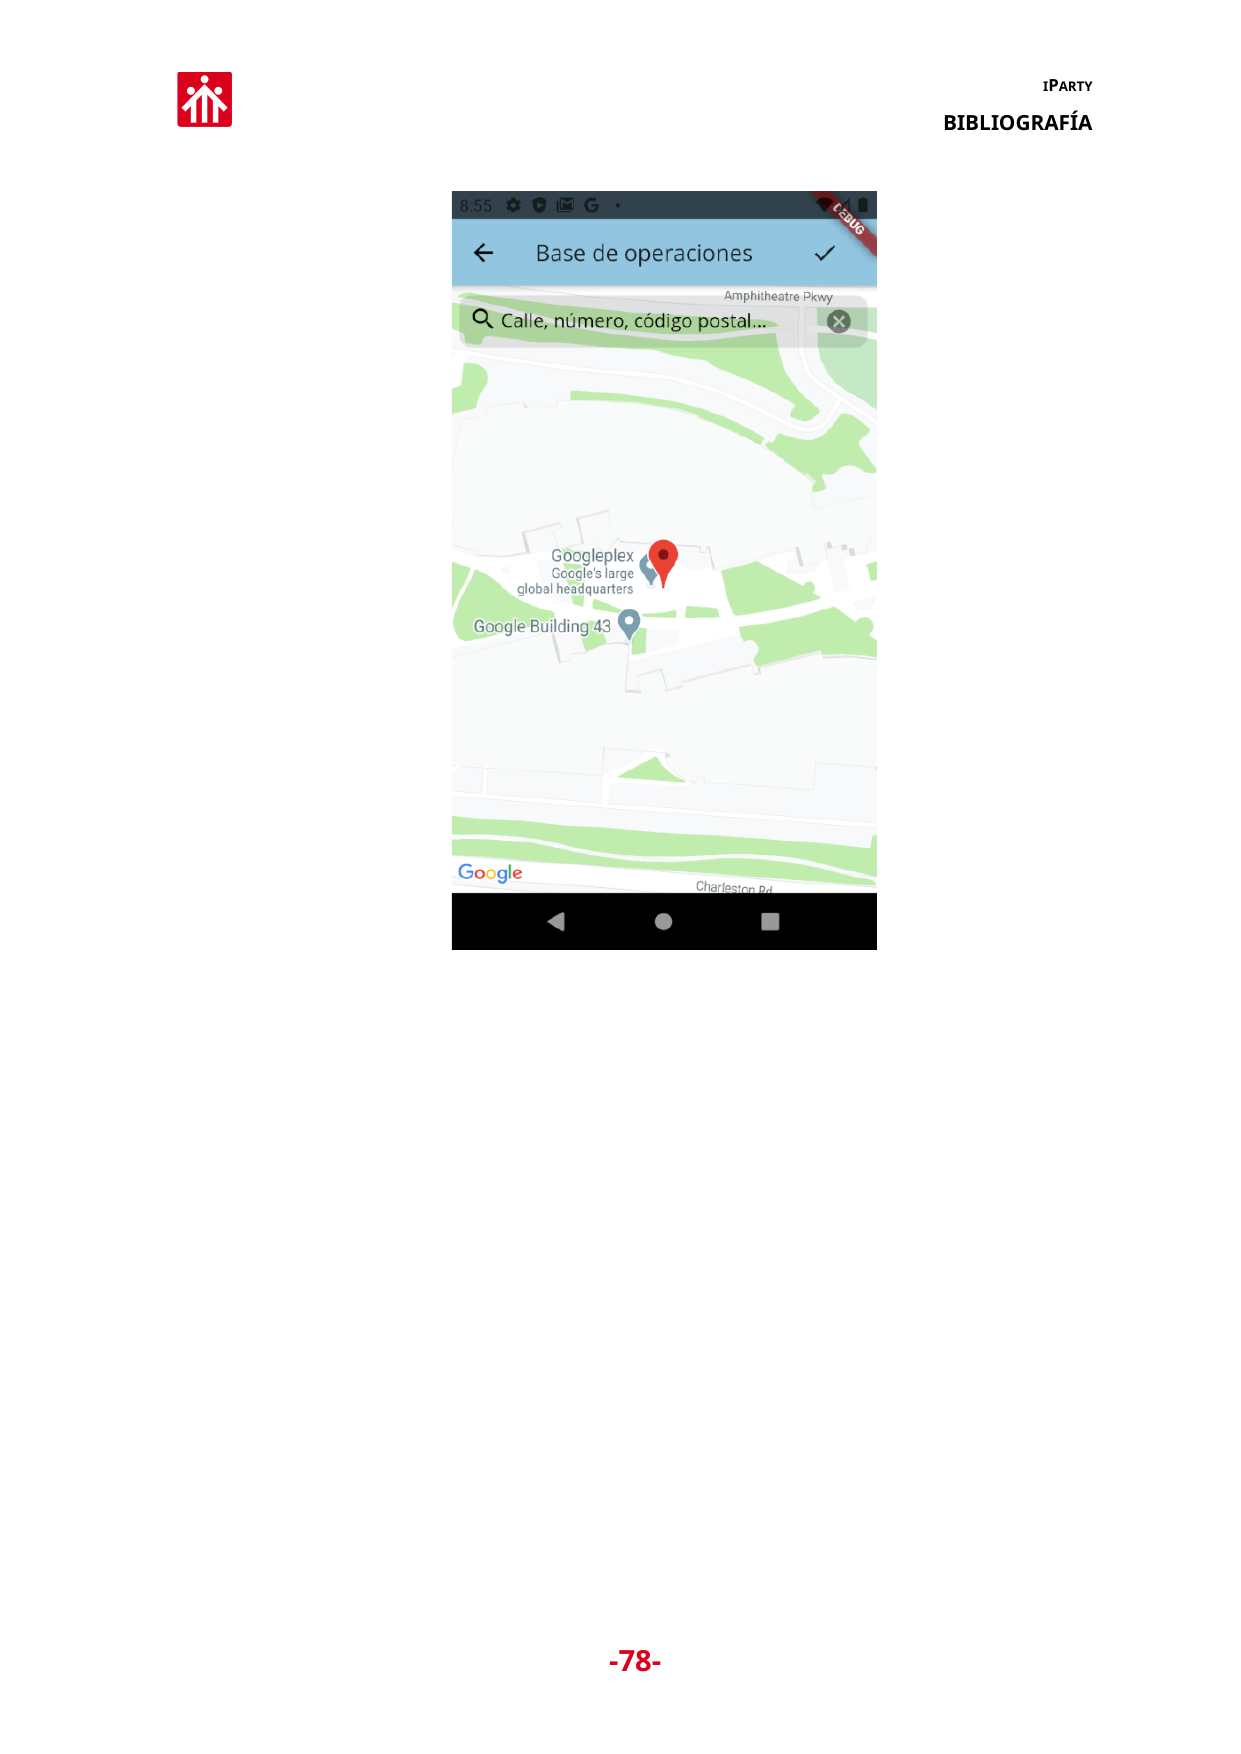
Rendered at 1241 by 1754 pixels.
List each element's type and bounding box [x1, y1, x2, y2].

picture [451, 191, 877, 950]
picture [177, 72, 232, 127]
